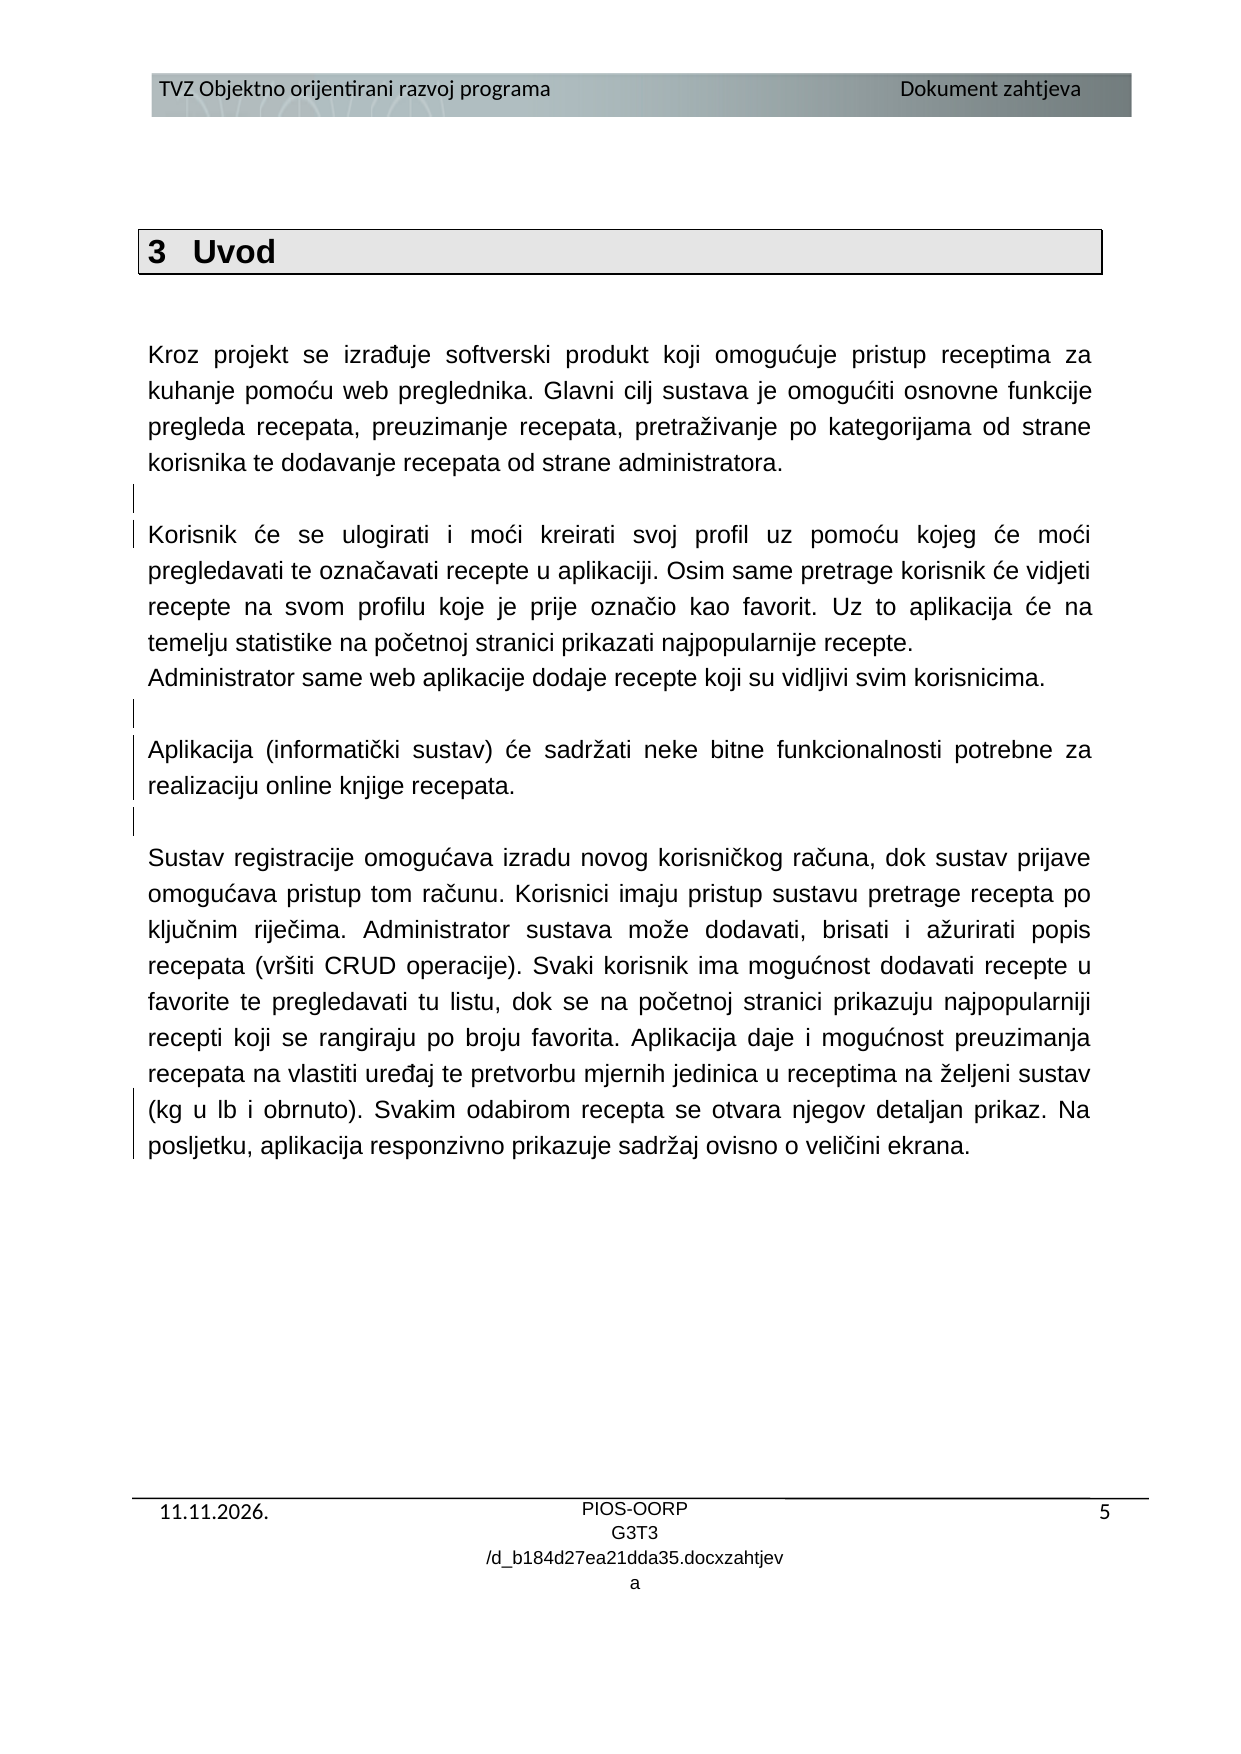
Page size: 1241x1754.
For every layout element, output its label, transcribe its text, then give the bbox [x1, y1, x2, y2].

text Kroz projekt se izrađuje softverski produkt koji omogućuje pristup receptima za kuhanje pomoću web preglednika. Glavni cilj sustava je omogućiti osnovne funkcije pregleda recepata, preuzimanje recepata, pretraživanje po kategorijama od strane korisnika te dodavanje recepata od strane administratora. [148, 340, 1093, 477]
text Sustav registracije omogućava izradu novog korisničkog računa, dok sustav prijave omogućava pristup tom računu. Korisnici imaju pristup sustavu pretrage recepta po ključnim riječima. Administrator sustava može dodavati, brisati i ažurirati popis recepata (vršiti CRUD operacije). Svaki korisnik ima mogućnost dodavati recepte u favorite te pregledavati tu listu, dok se na početnoj stranici prikazuju najpopularniji recepti koji se rangiraju po broju favorita. Aplikacija daje i mogućnost preuzimanja recepata na vlastiti uređaj te pretvorbu mjernih jedinica u receptima na željeni sustav (kg u lb i obrnuto). Svakim odabirom recepta se otvara njegov detaljan prikaz. Naposljetku, aplikacija responzivno prikazuje sadržaj ovisno o veličini ekrana. [148, 843, 1093, 1159]
subtitle Uvod [139, 230, 1101, 273]
text Administrator same web aplikacije dodaje recepte koji su vidljivi svim korisnicima. [148, 663, 1093, 692]
text Korisnik će se ulogirati i moći kreirati svoj profil uz pomoću kojeg će moći pregledavati te označavati recepte u aplikaciji. Osim same pretrage korisnik će vidjeti recepte na svom profilu koje je prije označio kao favorit. Uz to aplikacija će na temelju statistike na početnoj stranici prikazati najpopularnije recepte. [148, 520, 1093, 656]
text Aplikacija (informatički sustav) će sadržati neke bitne funkcionalnosti potrebne za realizaciju online knjige recepata. [148, 735, 1093, 800]
picture [151, 73, 1132, 117]
